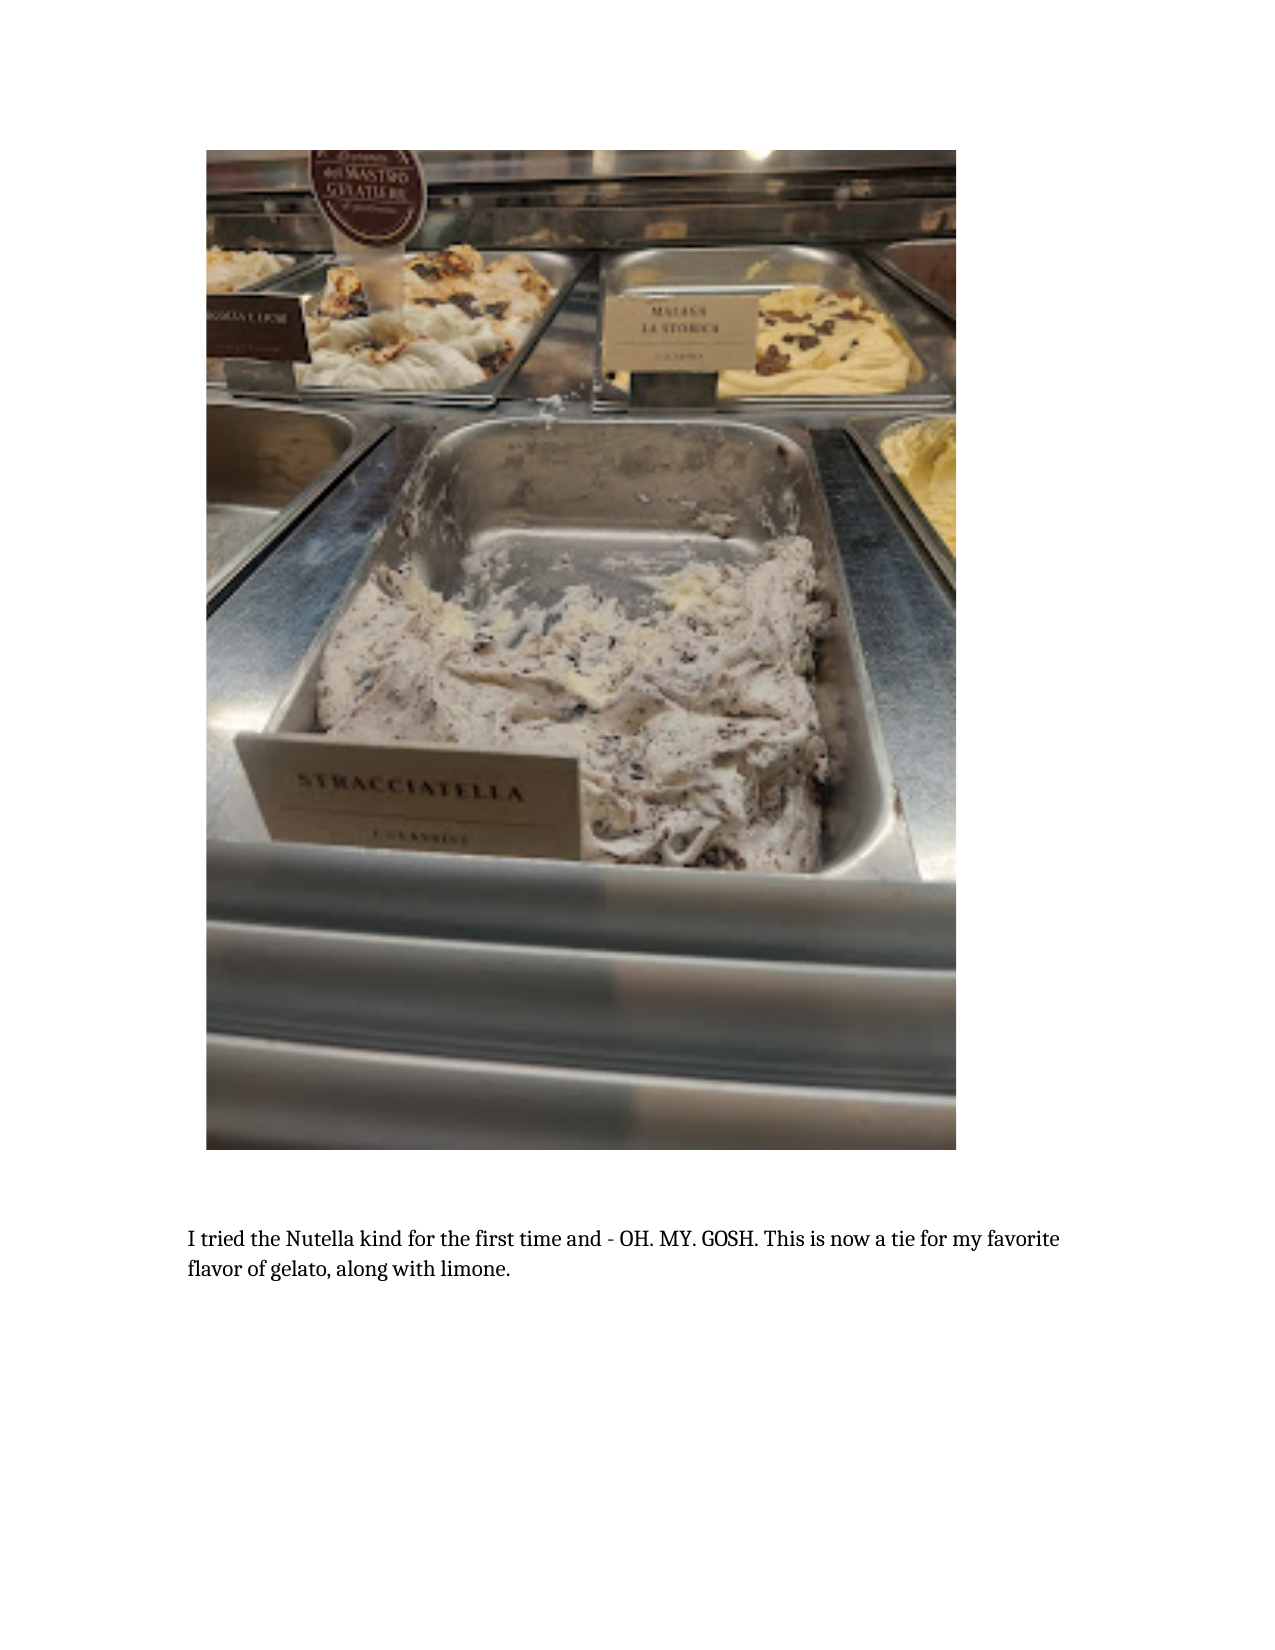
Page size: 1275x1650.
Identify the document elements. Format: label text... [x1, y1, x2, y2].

text I tried the Nutella kind for the first time and - OH. MY. GOSH. This is now a tie for my favorite flavor of gelato, along with limone. [187, 1226, 1087, 1282]
picture [206, 150, 957, 1150]
